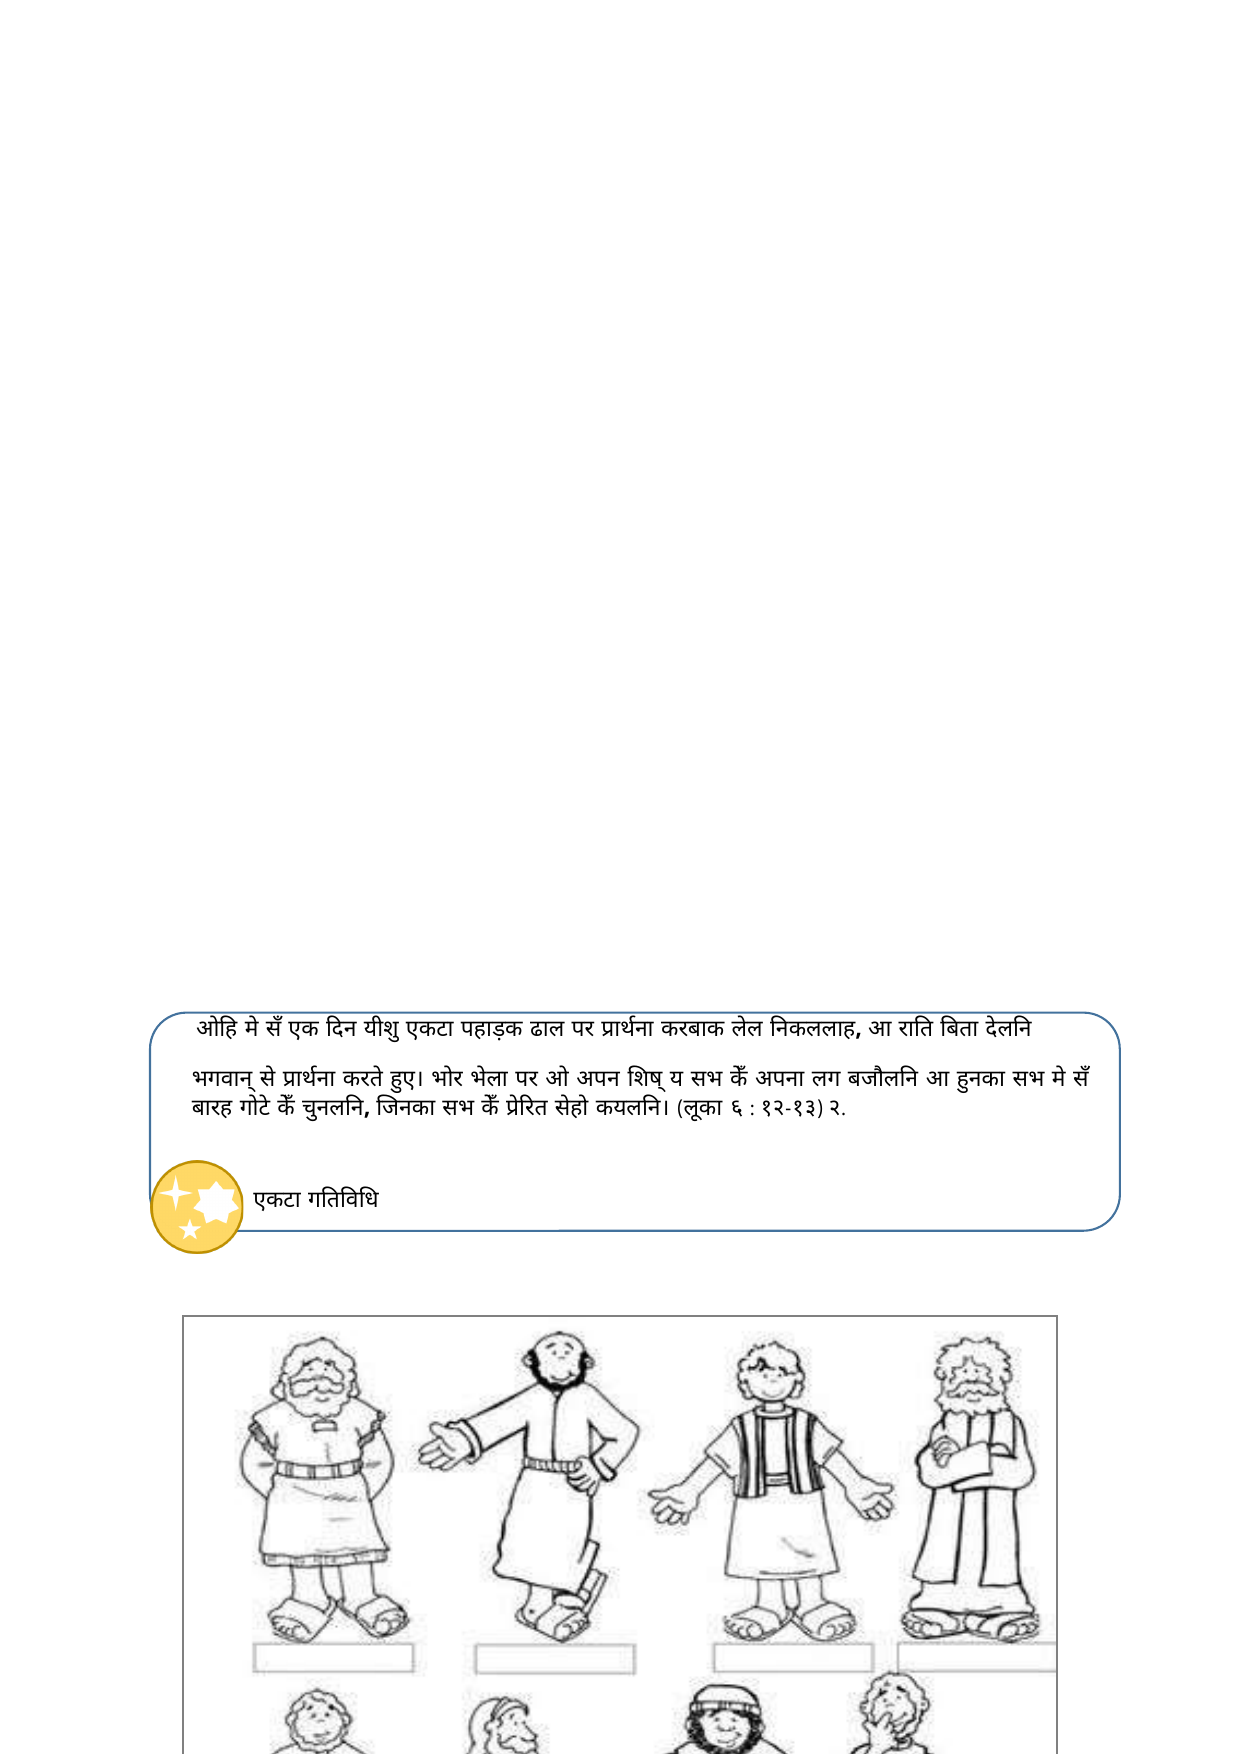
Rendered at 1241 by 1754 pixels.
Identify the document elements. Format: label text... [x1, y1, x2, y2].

text ओहि मे सँ एक दिन यीशु एकटा पहाड़क ढाल पर प्रार्थना करबाक लेल निकललाह, आ राति बिता देलनि [152, 1015, 1090, 1046]
text भगवान् से प्रार्थना करते हुए। भोर भेला पर ओ अपन शिष् य सभ केँ अपना लग बजौलनि आ हुनका सभ मे सँ बारह गोटे केँ चुनलनि, जिनका सभ केँ प्रेरित सेहो कयलनि। (लूका ६ : १२-१३) २. [192, 1065, 1090, 1124]
picture [184, 1317, 1056, 1754]
text एकटा गतिविधि [244, 1187, 1090, 1213]
picture [150, 1160, 244, 1254]
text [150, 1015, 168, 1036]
